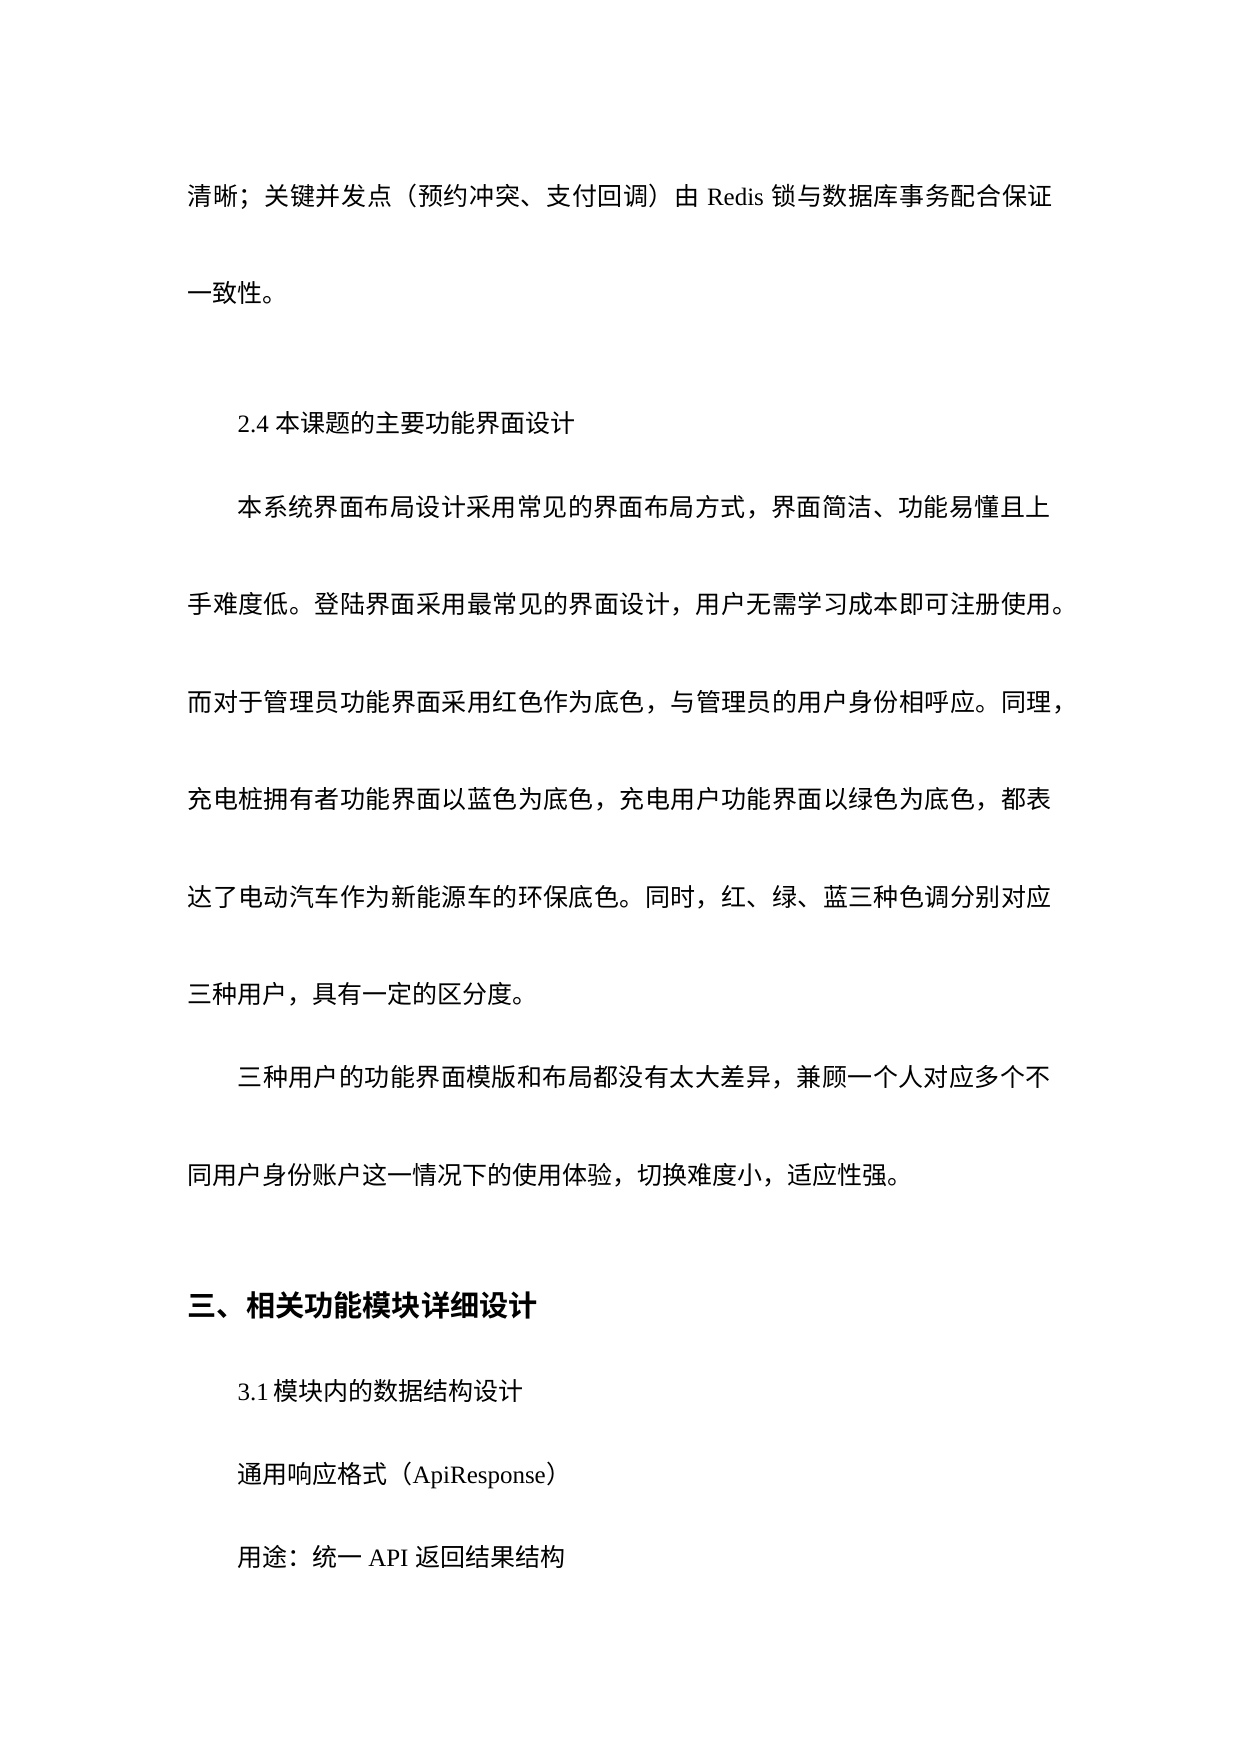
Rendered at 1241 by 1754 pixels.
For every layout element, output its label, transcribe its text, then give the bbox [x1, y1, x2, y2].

text 2.4 本课题的主要功能界面设计 [187, 389, 1053, 454]
text 本系统界面布局设计采用常见的界面布局方式，界面简洁、功能易懂且上手难度低。登陆界面采用最常见的界面设计，用户无需学习成本即可注册使用。而对于管理员功能界面采用红色作为底色，与管理员的用户身份相呼应。同理，充电桩拥有者功能界面以蓝色为底色，充电用户功能界面以绿色为底色，都表达了电动汽车作为新能源车的环保底色。同时，红、绿、蓝三种色调分别对应三种用户，具有一定的区分度。 [187, 473, 1053, 1025]
text 三、相关功能模块详细设计 [187, 1271, 1053, 1336]
text 通用响应格式（ApiResponse） [187, 1440, 1053, 1505]
text 3.1模块内的数据结构设计 [187, 1357, 1053, 1422]
text 三种用户的功能界面模版和布局都没有太大差异，兼顾一个人对应多个不同用户身份账户这一情况下的使用体验，切换难度小，适应性强。 [187, 1043, 1053, 1206]
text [187, 162, 1053, 324]
text 用途：统一 API 返回结果结构 [187, 1523, 1053, 1588]
